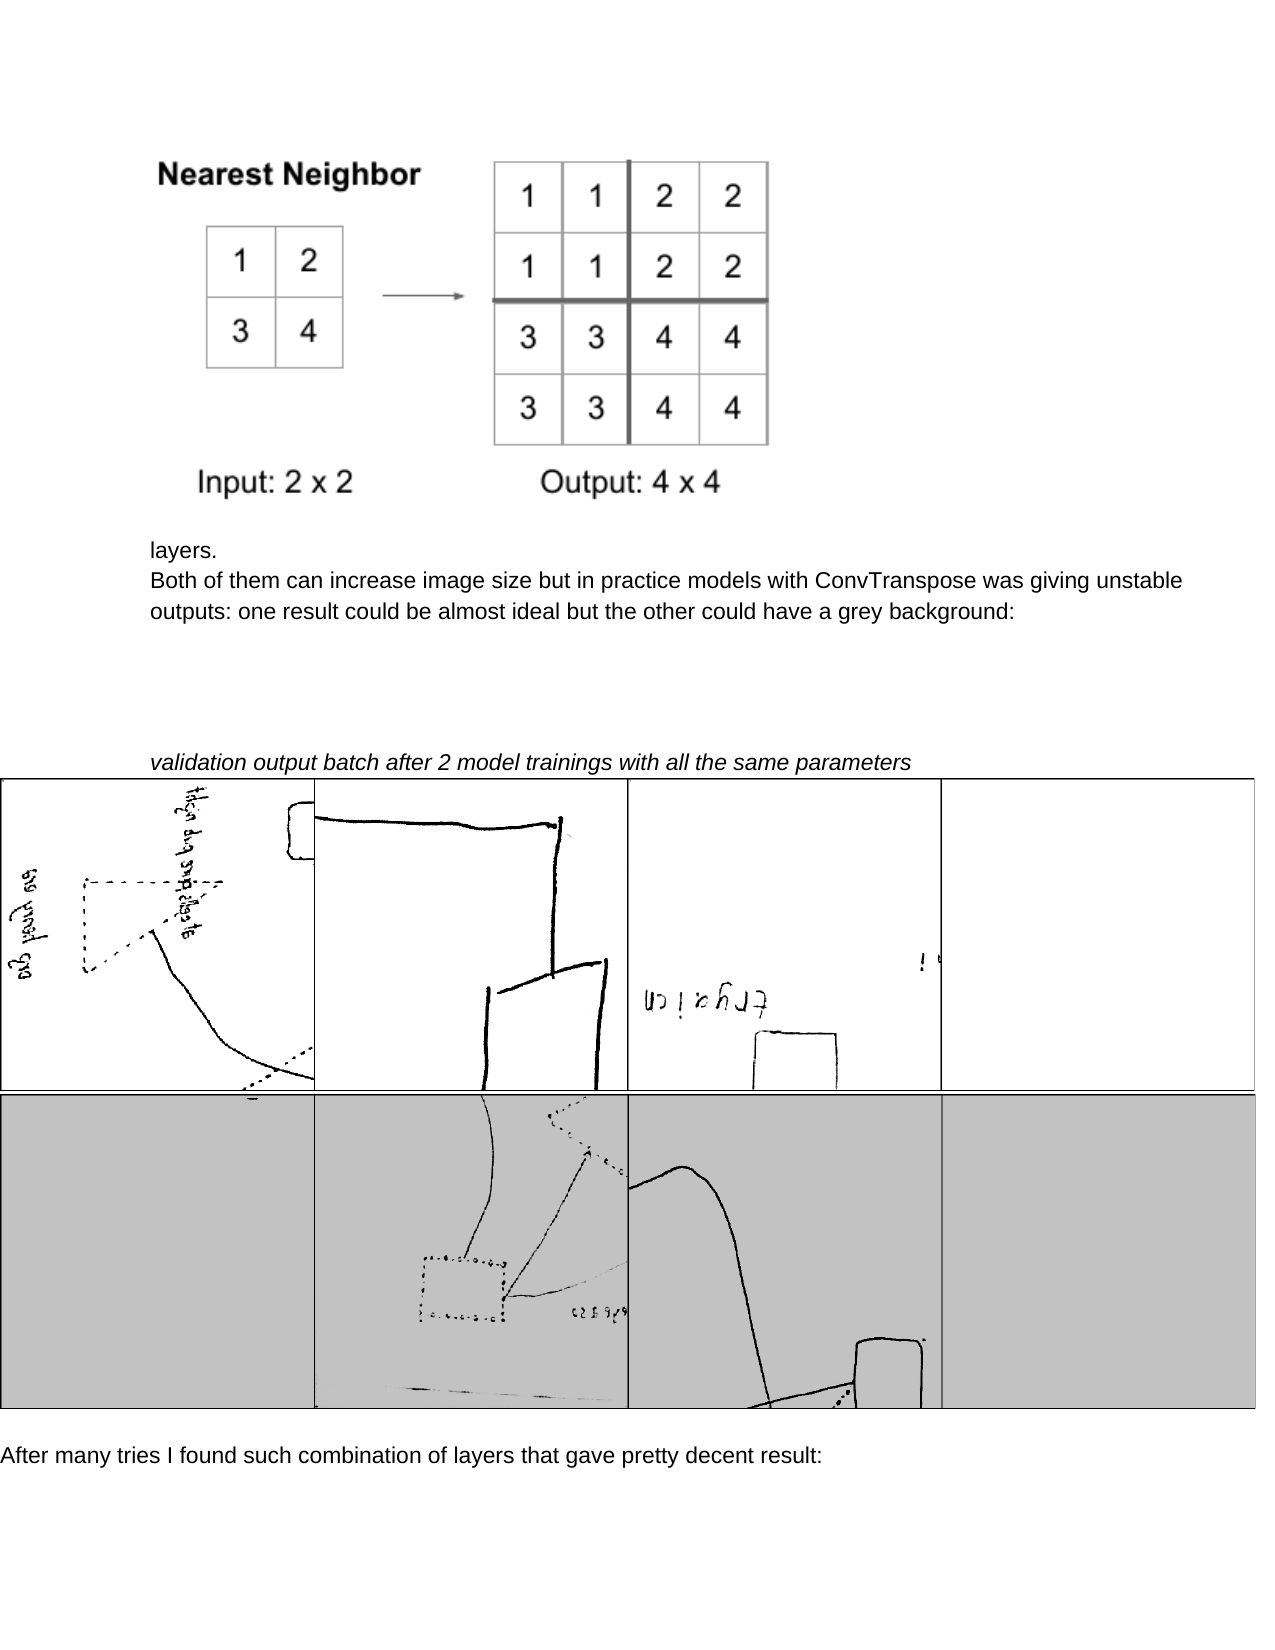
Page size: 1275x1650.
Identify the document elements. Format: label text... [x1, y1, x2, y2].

text After many tries I found such combination of layers that gave pretty decent result: [0, 1442, 1200, 1469]
picture [0, 1094, 1256, 1409]
text Both of them can increase image size but in practice models with ConvTranspose was giving unstable outputs: one result could be almost ideal but the other could have a grey background: [150, 567, 1200, 624]
picture [150, 150, 777, 504]
text layers. [150, 537, 1200, 563]
text validation output batch after 2 model trainings with all the same parameters [150, 749, 1200, 775]
picture [0, 778, 1255, 1091]
